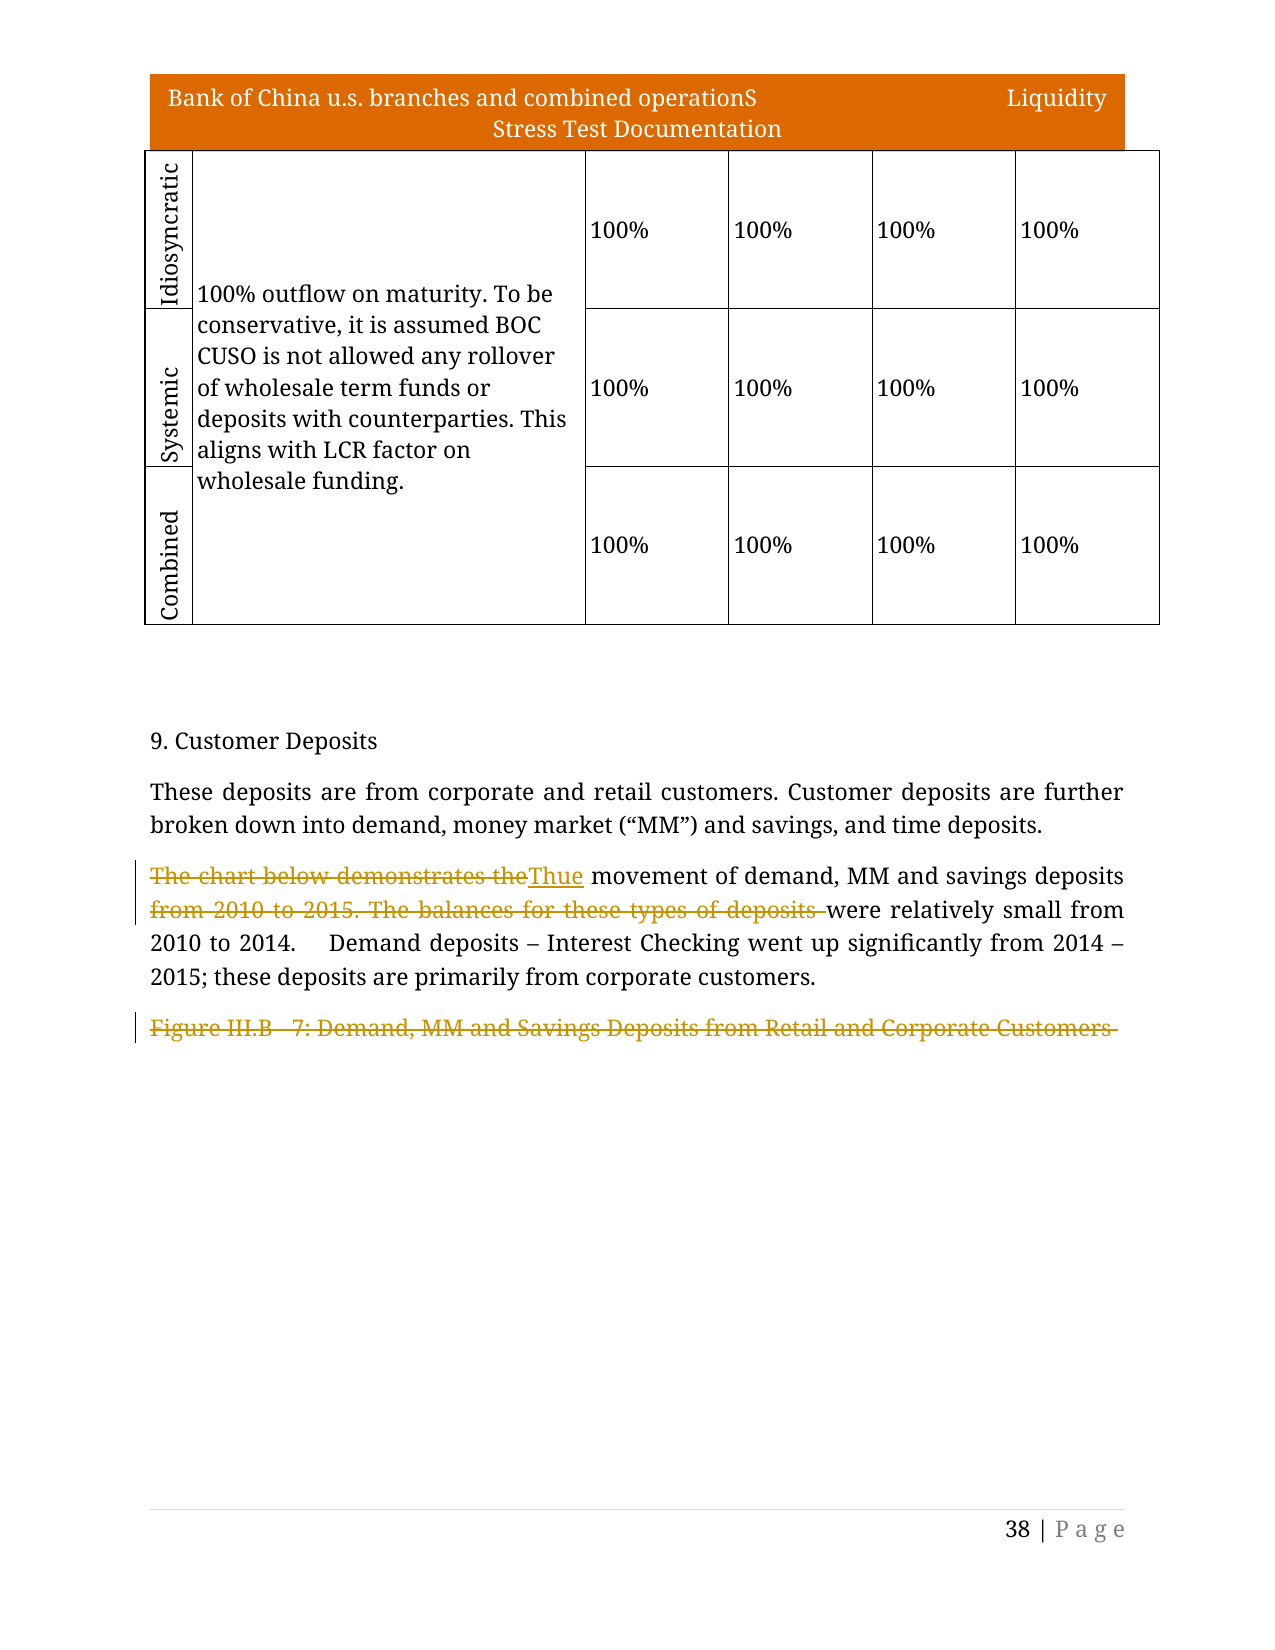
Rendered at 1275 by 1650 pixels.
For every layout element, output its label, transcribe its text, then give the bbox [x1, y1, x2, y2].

table_cell 100% [873, 151, 1015, 308]
table_cell 100% [729, 309, 872, 466]
table_cell 100% [873, 467, 1015, 623]
table_cell Systemic [146, 309, 192, 466]
table_cell 100% [586, 151, 728, 308]
text 9. Customer Deposits [150, 725, 1125, 757]
text These deposits are from corporate and retail customers. Customer deposits are further broken down into demand, money market (“MM”) and savings, and time deposits. [150, 776, 1125, 841]
table_cell 100% [1016, 467, 1159, 623]
table_cell Combined [146, 467, 192, 623]
text movement of demand, MM and savings deposits were relatively small from 2010 to 2014. Demand deposits – Interest Checking went up significantly from 2014 – 2015; these deposits are primarily from corporate customers. [150, 860, 1125, 992]
table_cell 100% [729, 151, 872, 308]
table_cell 100% [873, 309, 1015, 466]
table_cell 100% [729, 467, 872, 623]
table_cell 100% outflow on maturity. To be conservative, it is assumed BOC CUSO is not allowed any rollover of wholesale term funds or deposits with counterparties. This aligns with LCR factor on wholesale funding. [193, 151, 585, 623]
table_cell 100% [586, 467, 728, 623]
table_cell Idiosyncratic [146, 151, 192, 308]
table_cell 100% [1016, 151, 1159, 308]
table_cell 100% [586, 309, 728, 466]
table_cell 100% [1016, 309, 1159, 466]
